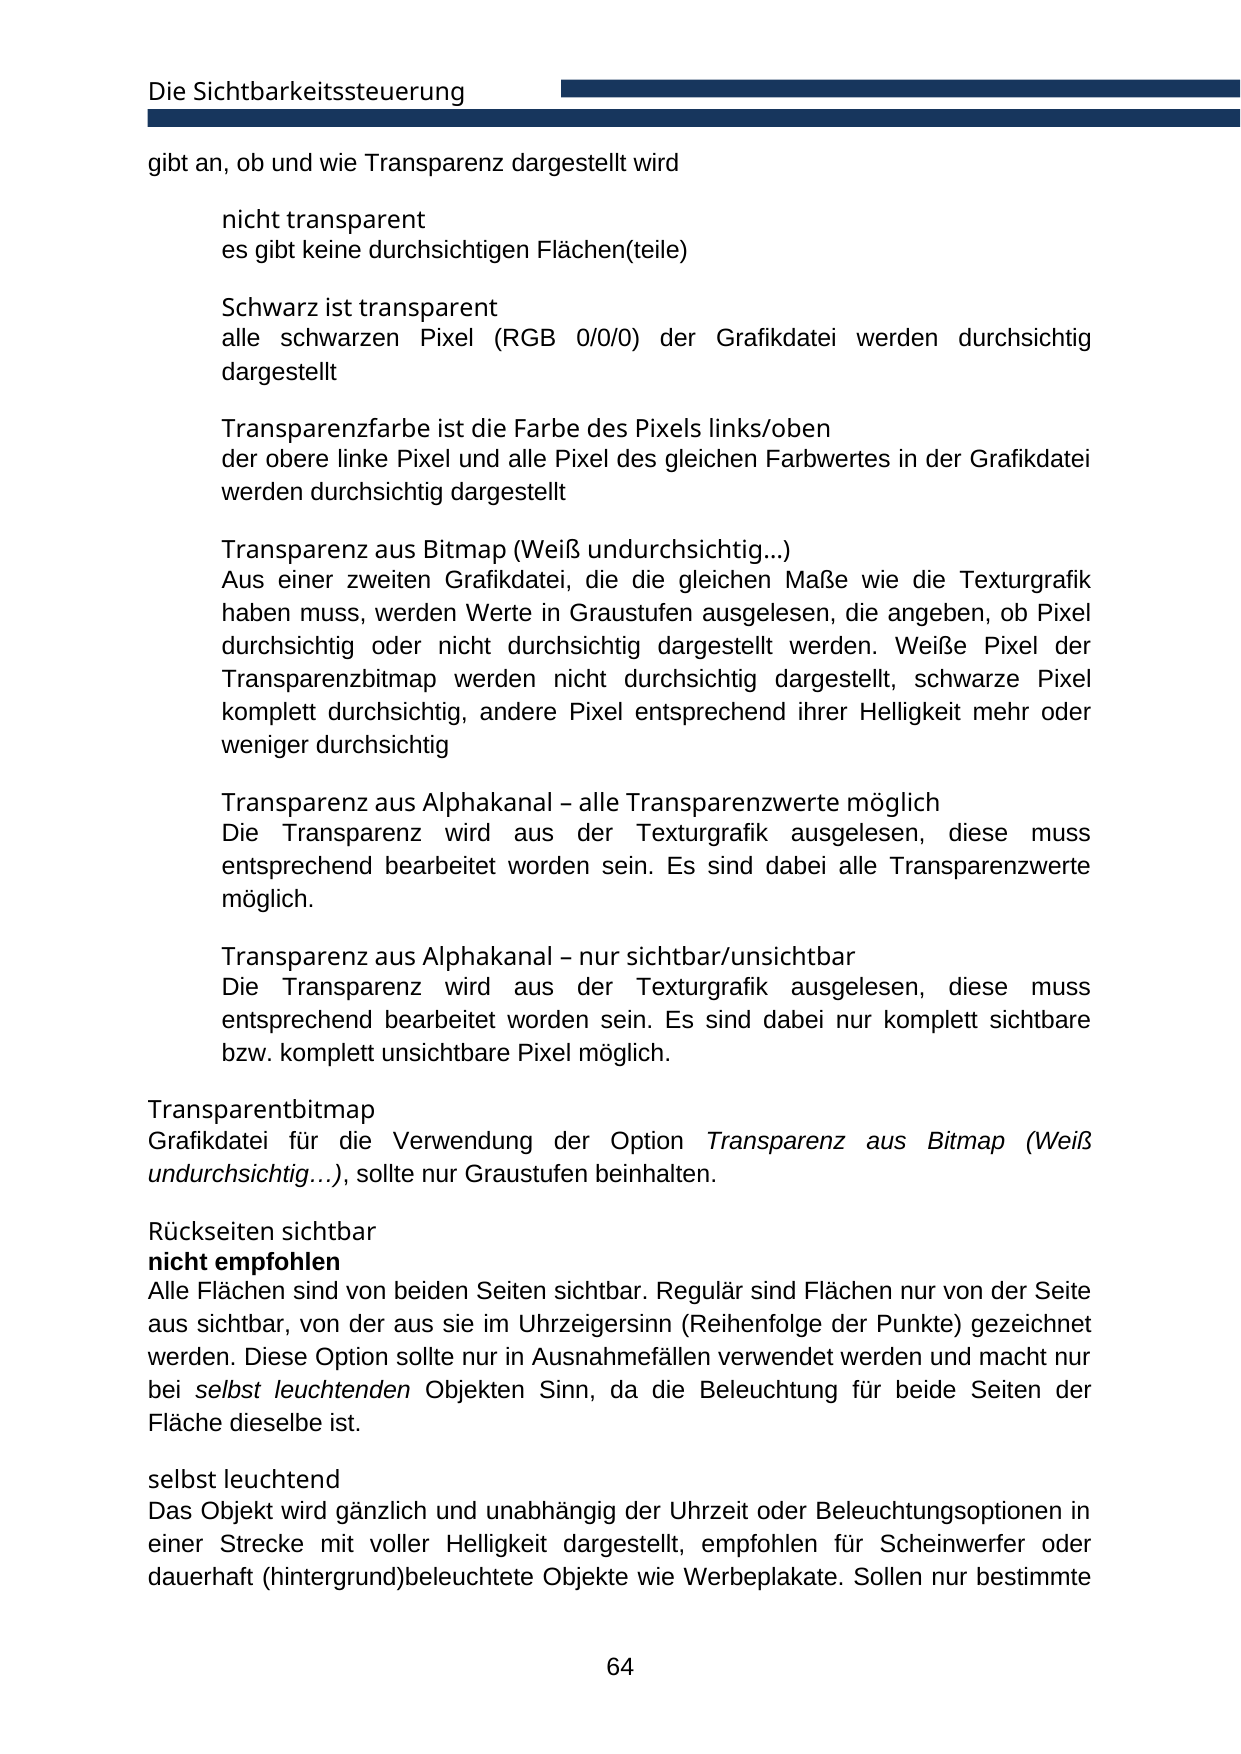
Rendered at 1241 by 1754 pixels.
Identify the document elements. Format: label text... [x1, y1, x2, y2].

text Alle Flächen sind von beiden Seiten sichtbar. Regulär sind Flächen nur von der Seite aus sichtbar, von der aus sie im Uhrzeigersinn (Reihenfolge der Punkte) gezeichnet werden. Diese Option sollte nur in Ausnahmefällen verwendet werden und macht nur bei selbst leuchtenden Objekten Sinn, da die Beleuchtung für beide Seiten der Fläche dieselbe ist. [148, 1276, 1093, 1437]
text selbst leuchtend [148, 1462, 1093, 1496]
text es gibt keine durchsichtigen Flächen(teile) [221, 236, 1093, 264]
text nicht transparent [221, 201, 1093, 236]
text Transparentbitmap [148, 1092, 1093, 1126]
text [148, 1496, 1093, 1591]
text der obere linke Pixel und alle Pixel des gleichen Farbwertes in der Grafikdatei werden durchsichtig dargestellt [221, 444, 1093, 506]
text Grafikdatei für die Verwendung der Option Transparenz aus Bitmap (Weiß undurchsichtig…), sollte nur Graustufen beinhalten. [148, 1126, 1093, 1188]
text Rückseiten sichtbar [148, 1213, 1093, 1247]
text Die Transparenz wird aus der Texturgrafik ausgelesen, diese muss entsprechend bearbeitet worden sein. Es sind dabei alle Transparenzwerte möglich. [221, 818, 1093, 913]
subtitle nicht empfohlen [148, 1247, 1093, 1276]
text Die Transparenz wird aus der Texturgrafik ausgelesen, diese muss entsprechend bearbeitet worden sein. Es sind dabei nur komplett sichtbare bzw. komplett unsichtbare Pixel möglich. [221, 972, 1093, 1067]
text Aus einer zweiten Grafikdatei, die die gleichen Maße wie die Texturgrafik haben muss, werden Werte in Graustufen ausgelesen, die angeben, ob Pixel durchsichtig oder nicht durchsichtig dargestellt werden. Weiße Pixel der Transparenzbitmap werden nicht durchsichtig dargestellt, schwarze Pixel komplett durchsichtig, andere Pixel entsprechend ihrer Helligkeit mehr oder weniger durchsichtig [221, 565, 1093, 759]
text Transparenz aus Alphakanal – alle Transparenzwerte möglich [221, 784, 1093, 818]
text gibt an, ob und wie Transparenz dargestellt wird [148, 148, 1093, 176]
text Transparenz aus Alphakanal – nur sichtbar/unsichtbar [221, 938, 1093, 972]
text Transparenzfarbe ist die Farbe des Pixels links/oben [221, 410, 1093, 444]
text alle schwarzen Pixel (RGB 0/0/0) der Grafikdatei werden durchsichtig dargestellt [221, 323, 1093, 385]
text Transparenz aus Bitmap (Weiß undurchsichtig…) [221, 531, 1093, 565]
text Schwarz ist transparent [221, 289, 1093, 323]
